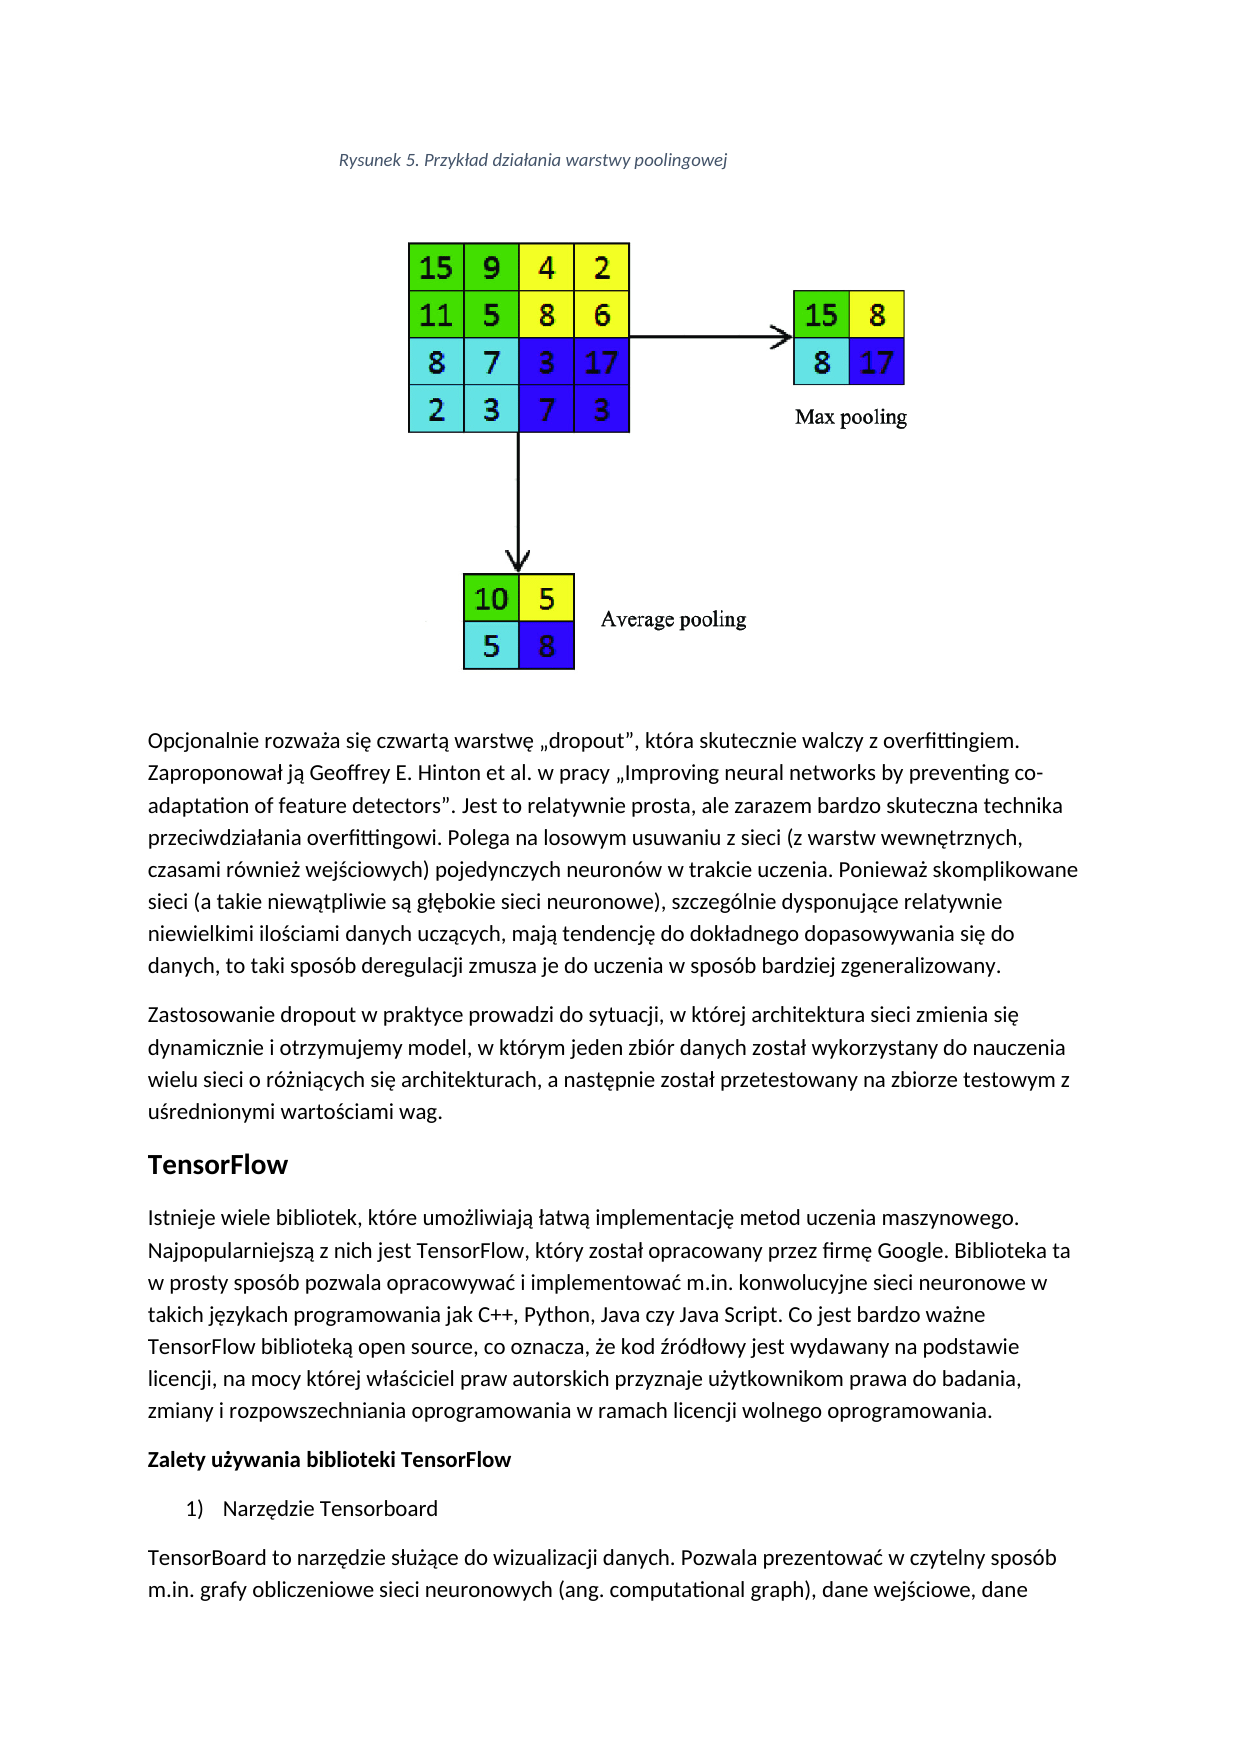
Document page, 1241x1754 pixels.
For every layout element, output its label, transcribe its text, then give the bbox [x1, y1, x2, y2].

text Opcjonalnie rozważa się czwartą warstwę „dropout”, która skutecznie walczy z overfittingiem. Zaproponował ją Geoffrey E. Hinton et al. w pracy „Improving neural networks by preventing co-adaptation of feature detectors”. Jest to relatywnie prosta, ale zarazem bardzo skuteczna technika przeciwdziałania overfittingowi. Polega na losowym usuwaniu z sieci (z warstw wewnętrznych, czasami również wejściowych) pojedynczych neuronów w trakcie uczenia. Ponieważ skomplikowane sieci (a takie niewątpliwie są głębokie sieci neuronowe), szczególnie dysponujące relatywnie niewielkimi ilościami danych uczących, mają tendencję do dokładnego dopasowywania się do danych, to taki sposób deregulacji zmusza je do uczenia w sposób bardziej zgeneralizowany. [148, 726, 1093, 980]
picture [401, 227, 914, 674]
text Zalety używania biblioteki TensorFlow [148, 1446, 1093, 1473]
list Narzędzie Tensorboard [185, 1494, 1093, 1522]
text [148, 1543, 1093, 1603]
text Istnieje wiele bibliotek, które umożliwiają łatwą implementację metod uczenia maszynowego. Najpopularniejszą z nich jest TensorFlow, który został opracowany przez firmę Google. Biblioteka ta w prosty sposób pozwala opracowywać i implementować m.in. konwolucyjne sieci neuronowe w takich językach programowania jak C++, Python, Java czy Java Script. Co jest bardzo ważne TensorFlow biblioteką open source, co oznacza, że kod źródłowy jest wydawany na podstawie licencji, na mocy której właściciel praw autorskich przyznaje użytkownikom prawa do badania, zmiany i rozpowszechniania oprogramowania w ramach licencji wolnego oprogramowania. [148, 1203, 1093, 1425]
text TensorFlow [148, 1146, 1093, 1182]
text Zastosowanie dropout w praktyce prowadzi do sytuacji, w której architektura sieci zmienia się dynamicznie i otrzymujemy model, w którym jeden zbiór danych został wykorzystany do nauczenia wielu sieci o różniących się architekturach, a następnie został przetestowany na zbiorze testowym z uśrednionymi wartościami wag. [148, 1001, 1093, 1125]
